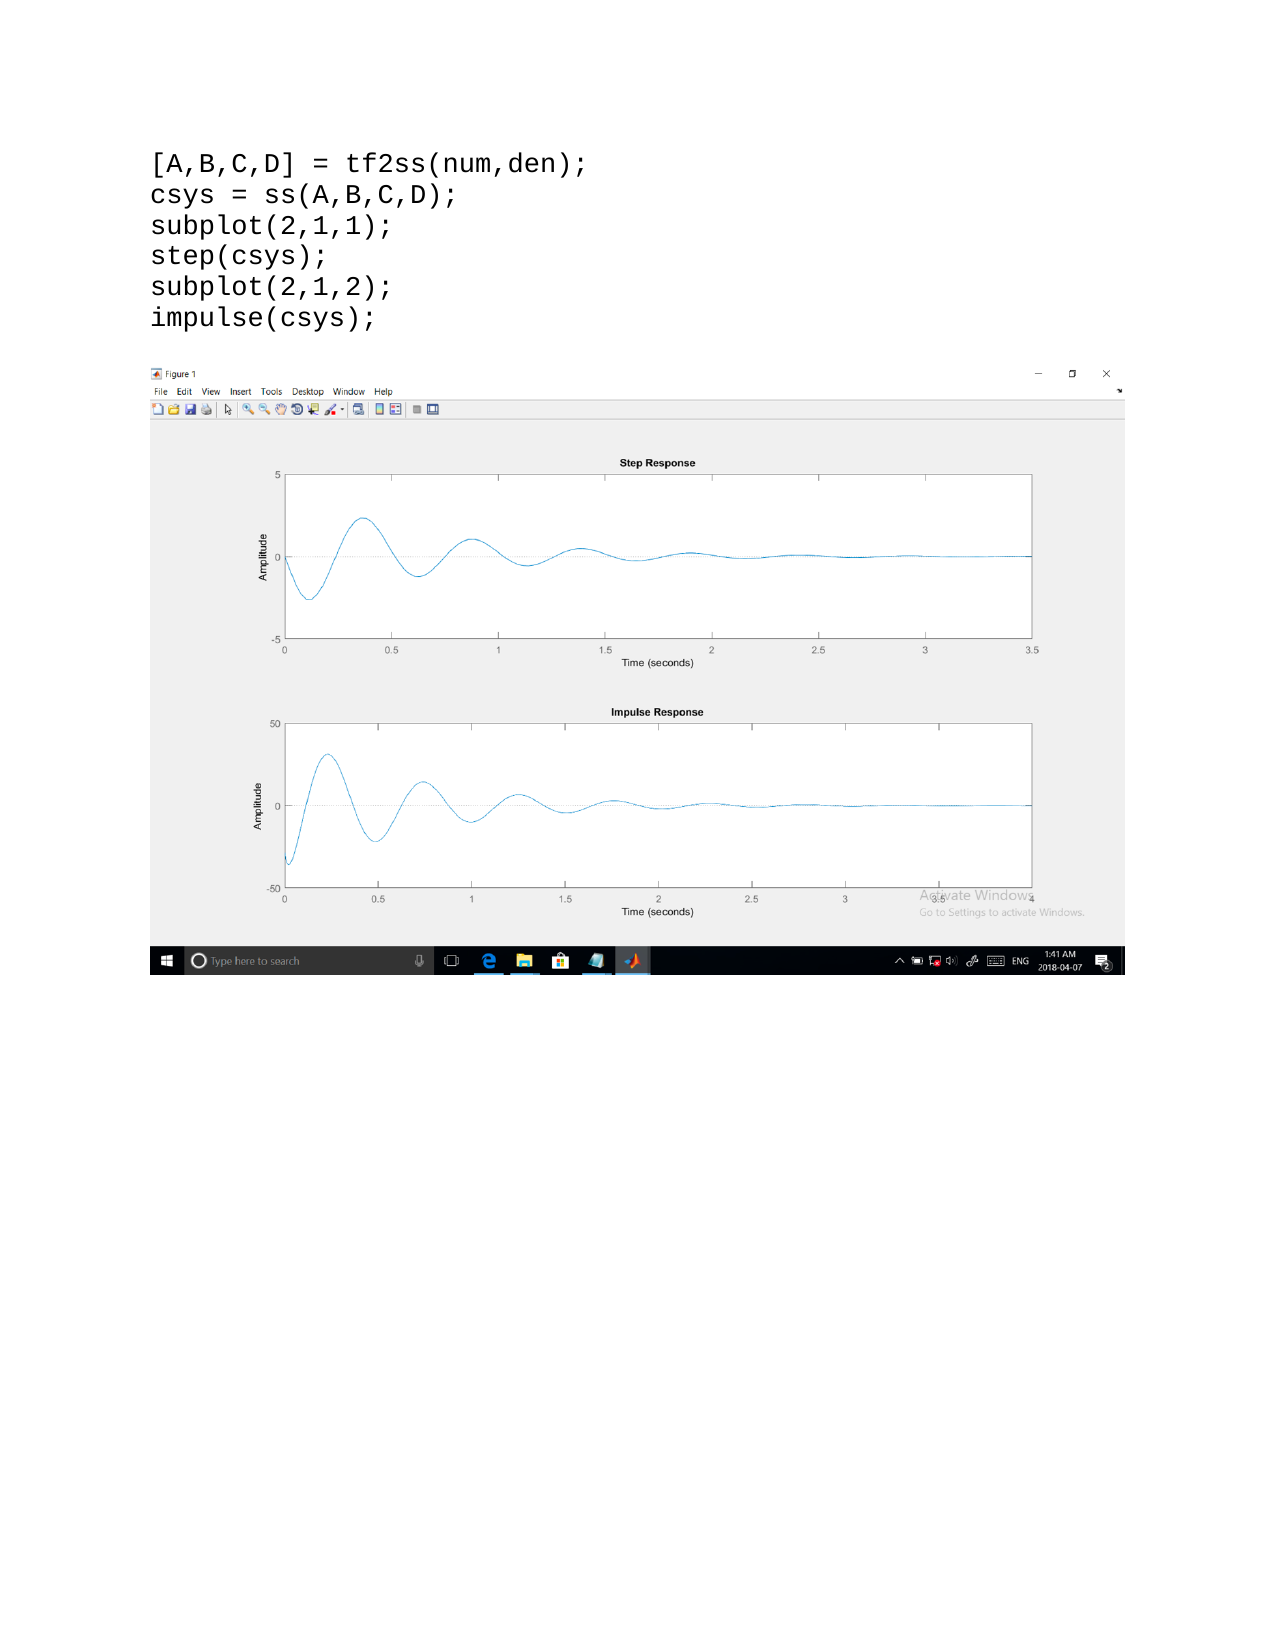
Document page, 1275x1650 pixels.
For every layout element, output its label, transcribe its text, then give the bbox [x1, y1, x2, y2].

text csys = ss(A,B,C,D); [150, 181, 1125, 211]
text subplot(2,1,2); [150, 273, 1125, 304]
text impulse(csys); [150, 304, 1125, 334]
text [A,B,C,D] = tf2ss(num,den); [150, 150, 1125, 181]
text subplot(2,1,1); [150, 211, 1125, 242]
text step(csys); [150, 242, 1125, 273]
picture [150, 365, 1125, 975]
